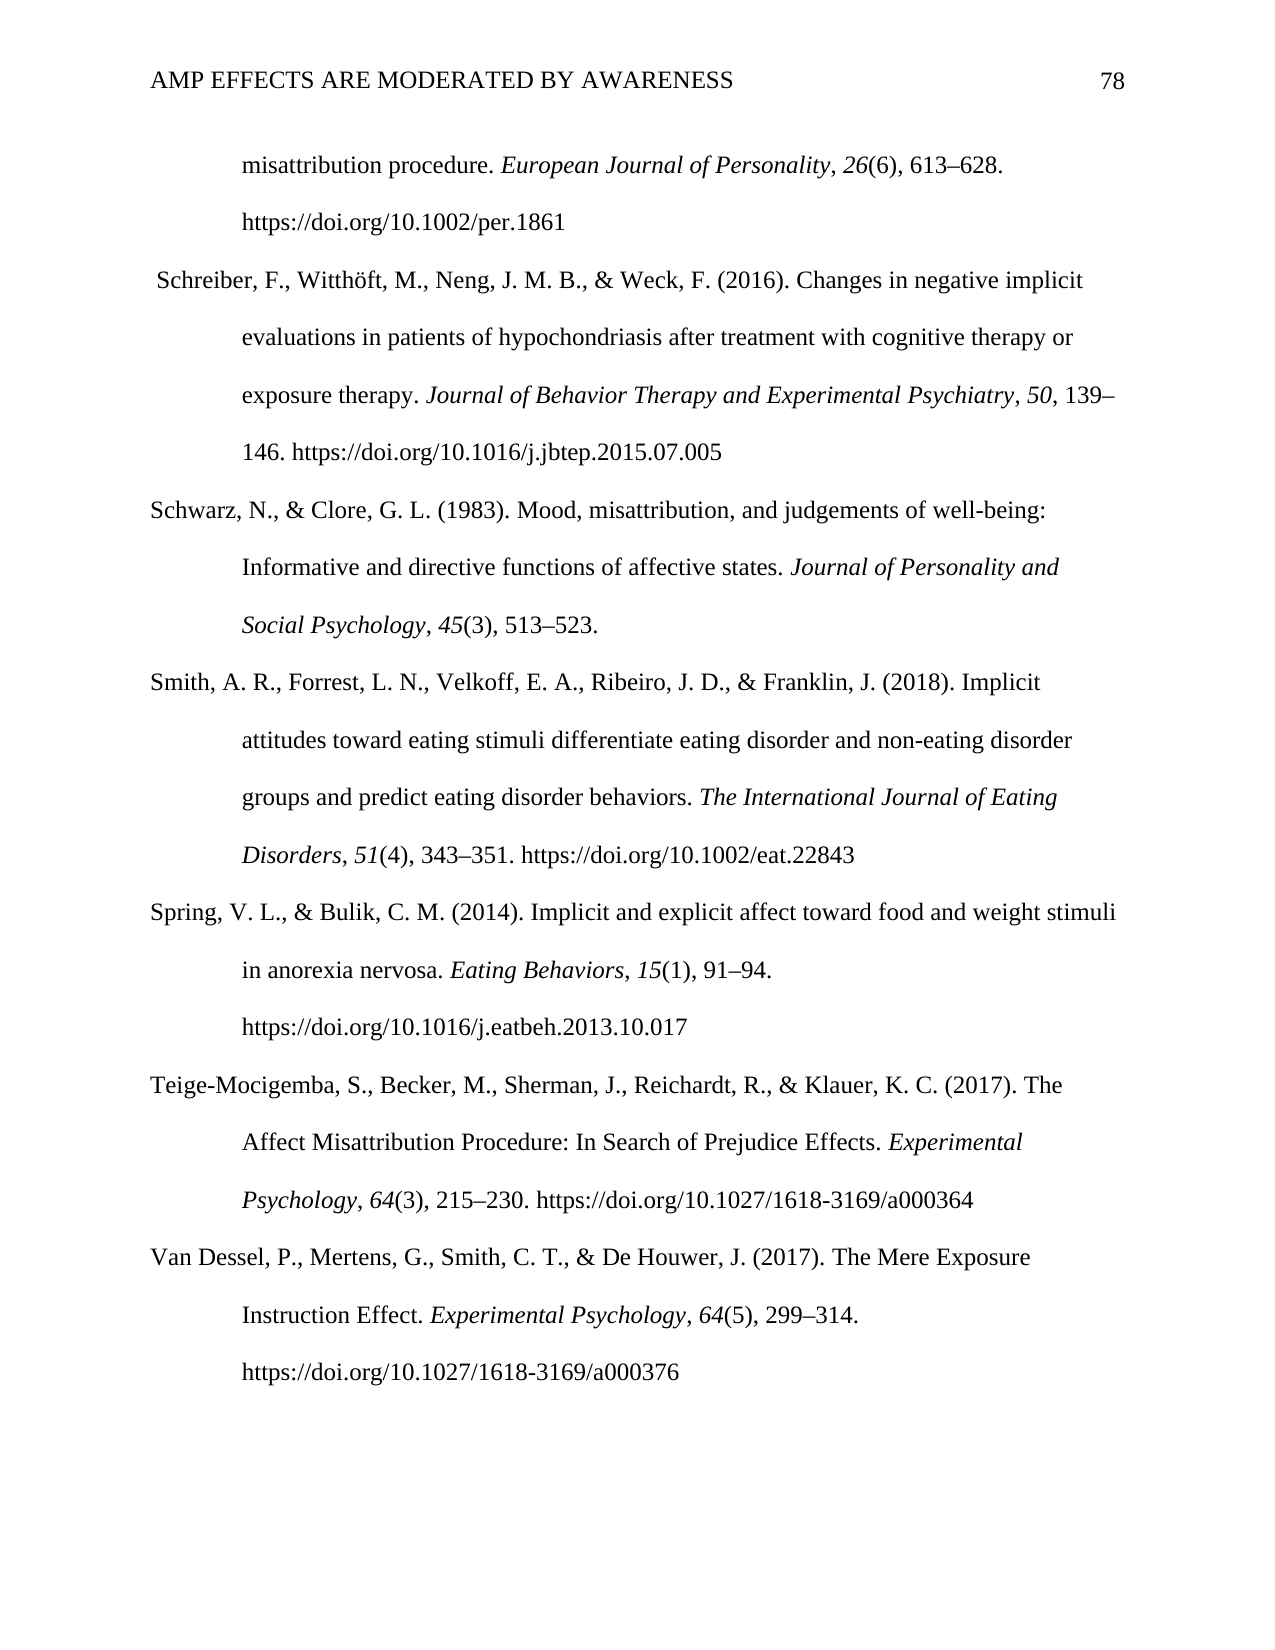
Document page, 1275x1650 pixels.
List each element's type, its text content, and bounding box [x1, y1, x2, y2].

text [150, 150, 1125, 236]
text Spring, V. L., & Bulik, C. M. (2014). Implicit and explicit affect toward food and weight stimuli in anorexia nervosa. Eating Behaviors, 15(1), 91–94. https://doi.org/10.1016/j.eatbeh.2013.10.017 [150, 897, 1125, 1041]
text Van Dessel, P., Mertens, G., Smith, C. T., & De Houwer, J. (2017). The Mere Exposure Instruction Effect. Experimental Psychology, 64(5), 299–314. https://doi.org/10.1027/1618-3169/a000376 [150, 1242, 1125, 1386]
text Smith, A. R., Forrest, L. N., Velkoff, E. A., Ribeiro, J. D., & Franklin, J. (2018). Implicit attitudes toward eating stimuli differentiate eating disorder and non-eating disorder groups and predict eating disorder behaviors. The International Journal of Eating Disorders, 51(4), 343–351. https://doi.org/10.1002/eat.22843 [150, 667, 1125, 869]
text Schwarz, N., & Clore, G. L. (1983). Mood, misattribution, and judgements of well-being: Informative and directive functions of affective states. Journal of Personality and Social Psychology, 45(3), 513–523. [150, 495, 1125, 639]
text Schreiber, F., Witthöft, M., Neng, J. M. B., & Weck, F. (2016). Changes in negative implicit evaluations in patients of hypochondriasis after treatment with cognitive therapy or exposure therapy. Journal of Behavior Therapy and Experimental Psychiatry, 50, 139–146. https://doi.org/10.1016/j.jbtep.2015.07.005 [150, 265, 1125, 466]
text Teige-Mocigemba, S., Becker, M., Sherman, J., Reichardt, R., & Klauer, K. C. (2017). The Affect Misattribution Procedure: In Search of Prejudice Effects. Experimental Psychology, 64(3), 215–230. https://doi.org/10.1027/1618-3169/a000364 [150, 1070, 1125, 1214]
